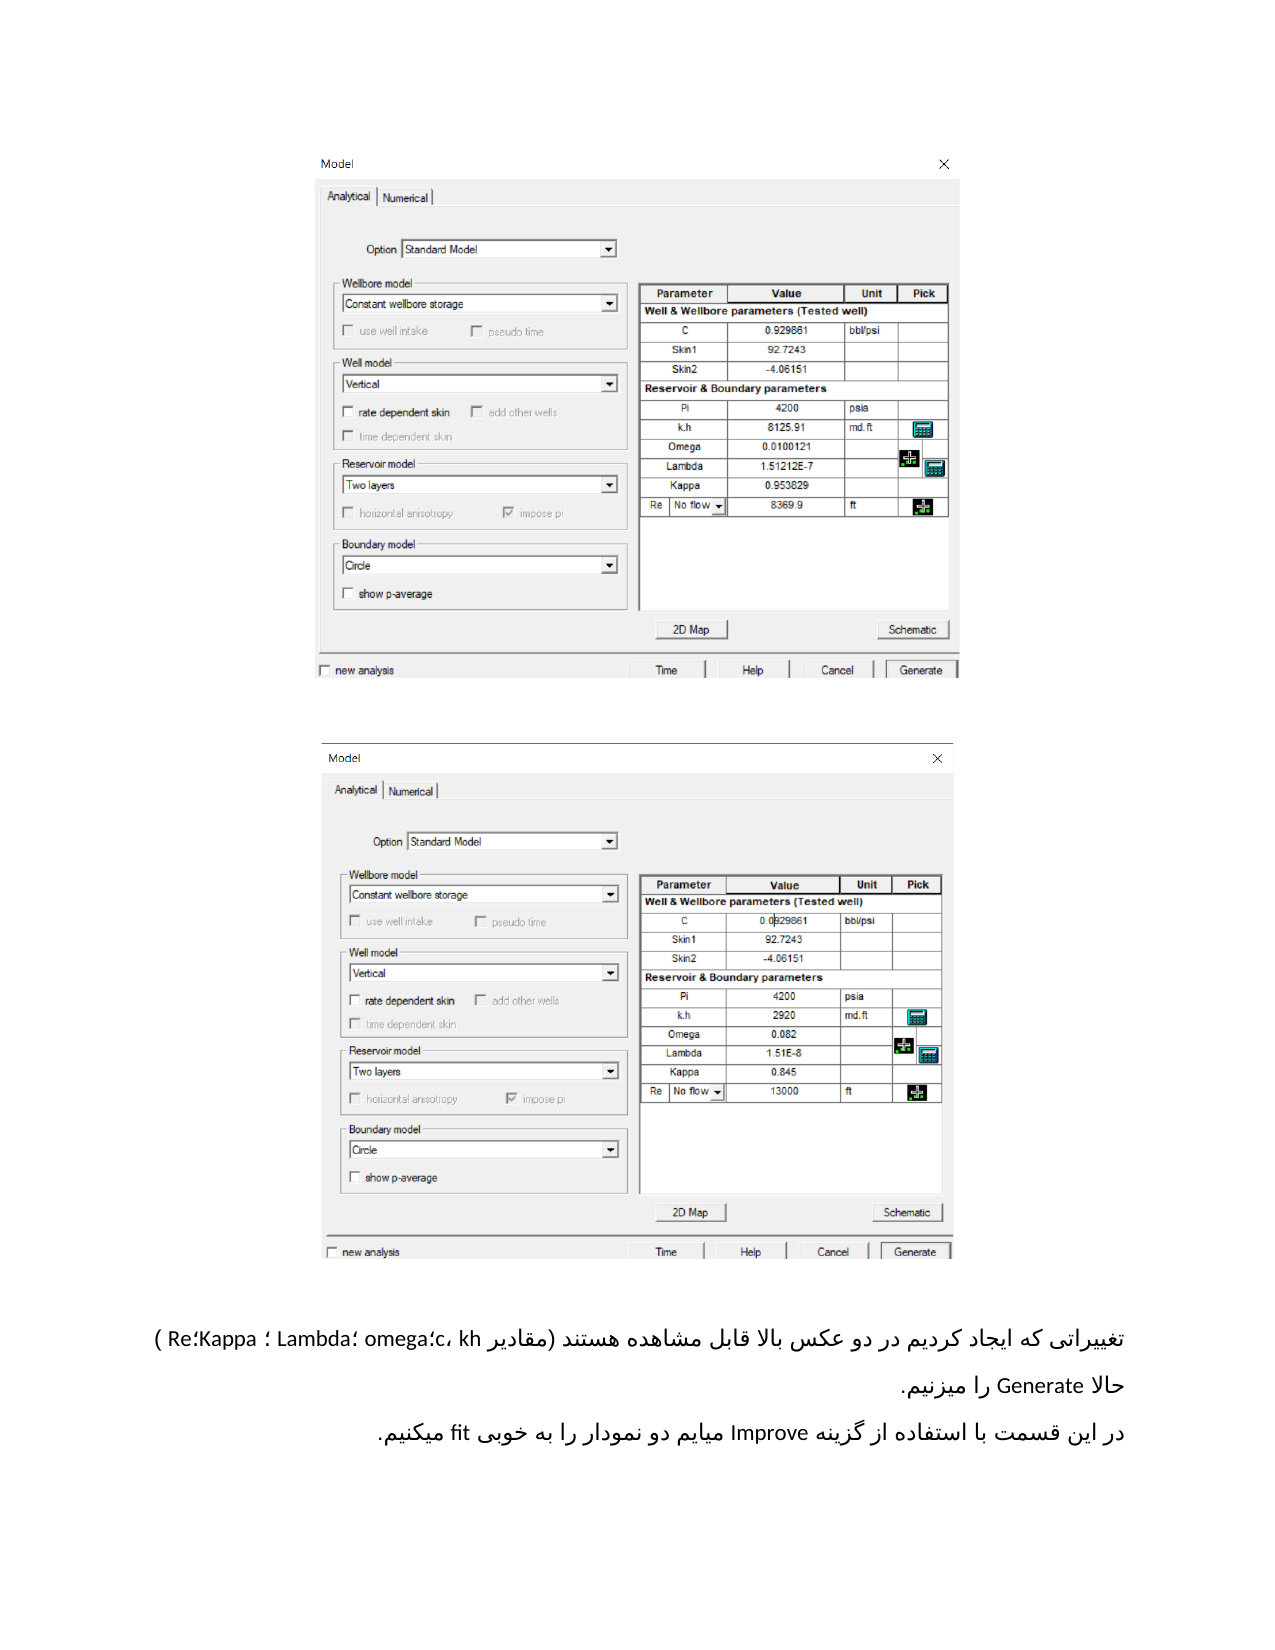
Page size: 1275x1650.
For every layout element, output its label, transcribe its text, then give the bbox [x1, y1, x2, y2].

text در این قسمت با استفاده از گزینه Improve میایم دو نمودار را به خوبی fit میکنیم. [150, 1418, 1125, 1446]
text حالا Generate را میزنیم. [150, 1371, 1125, 1399]
picture [315, 150, 960, 678]
picture [321, 743, 954, 1259]
text تغییراتی که ایجاد کردیم در دو عکس بالا قابل مشاهده هستند (مقادیر c، kh؛omega ؛Lambda ؛ Kappa؛Re ) [150, 1324, 1125, 1352]
